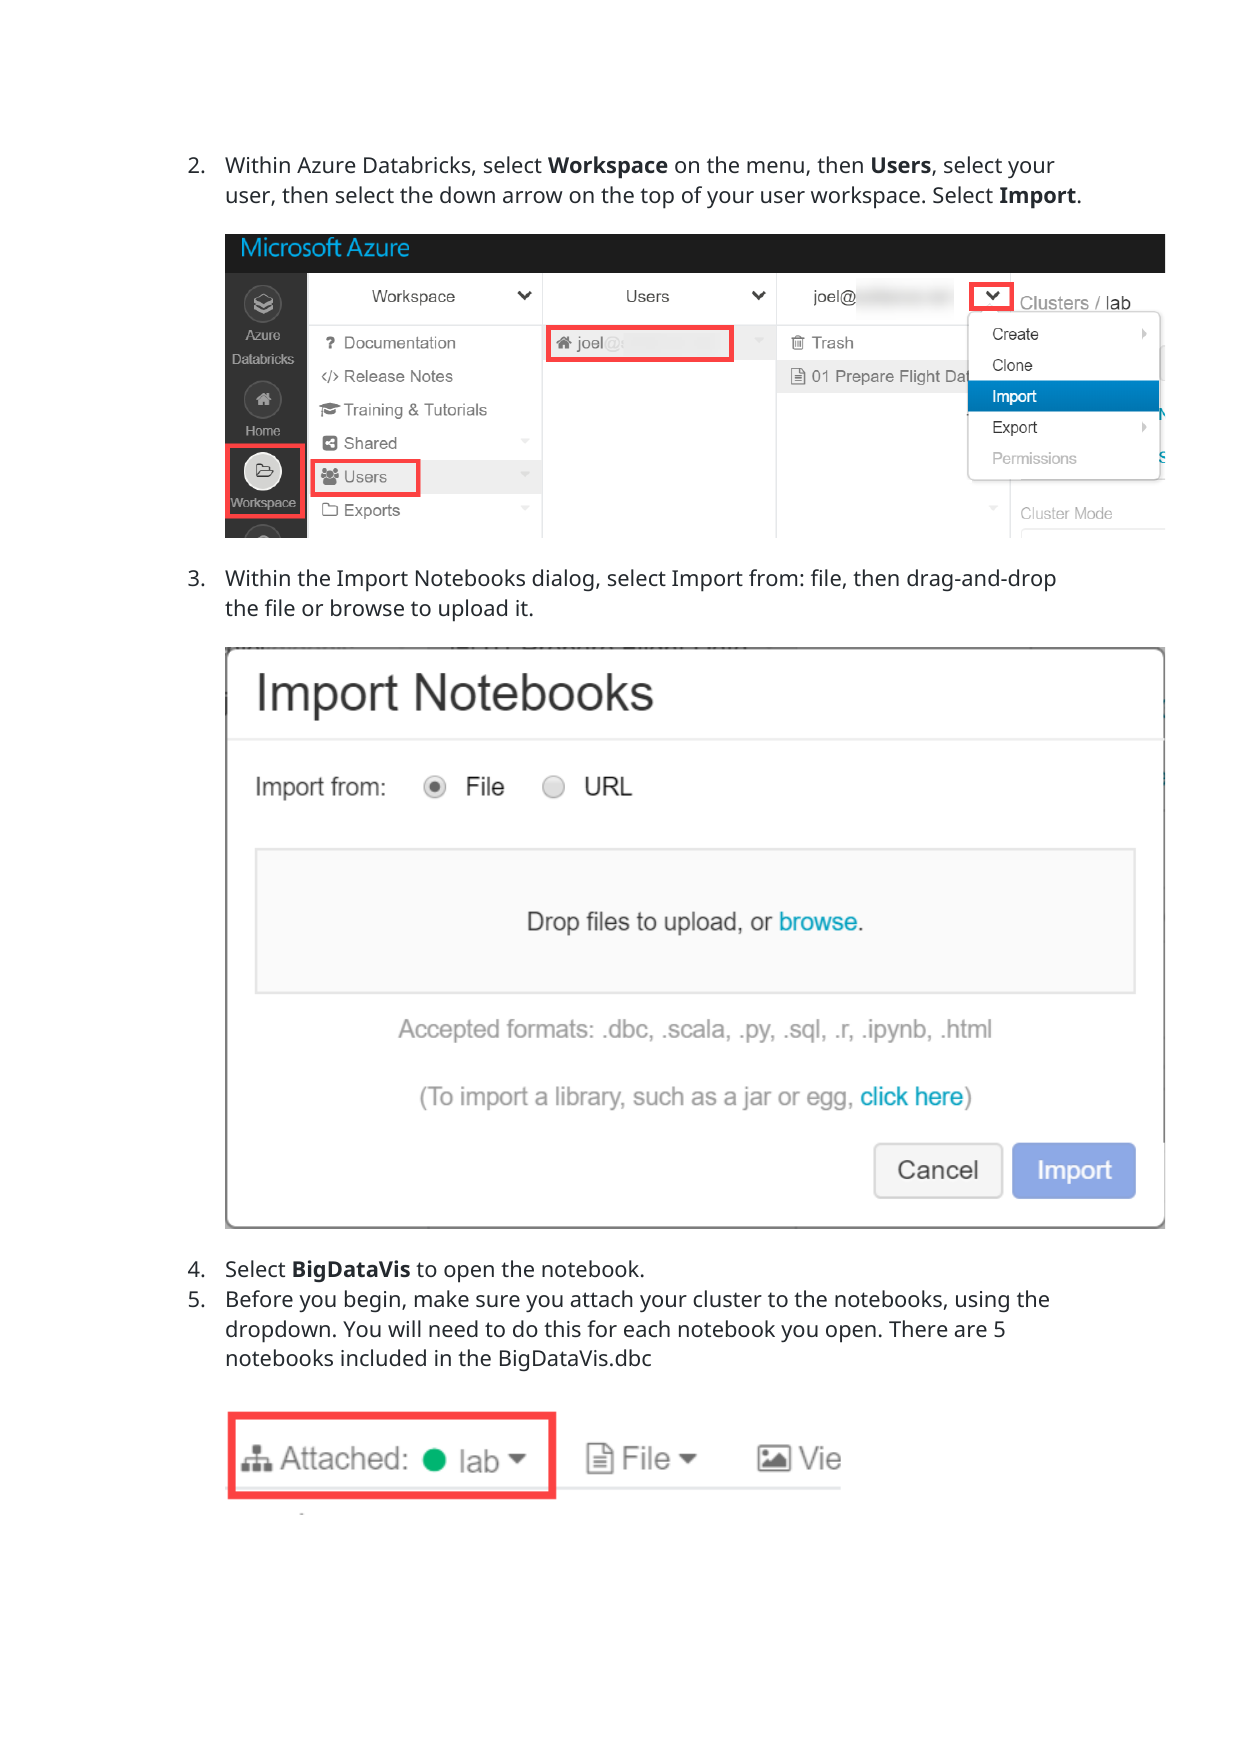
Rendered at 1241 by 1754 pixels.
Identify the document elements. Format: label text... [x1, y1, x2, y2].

picture [225, 647, 1166, 1229]
list Within the Import Notebooks dialog, select Import from: file, then drag-and-drop the file or browse to upload it. [187, 563, 1090, 622]
list Within Azure Databricks, select Workspace on the menu, then Users, select your user, then select the down arrow on the top of your user workspace. Select Import. [187, 150, 1090, 209]
list Before you begin, make sure you attach your cluster to the notebooks, using the dropdown. You will need to do this for each notebook you open. There are 5 notebooks included in the BigDataVis.dbc [187, 1284, 1090, 1373]
picture [225, 234, 1166, 538]
list Select BigDataVis to open the notebook. [187, 1254, 1090, 1284]
picture [225, 1398, 841, 1515]
